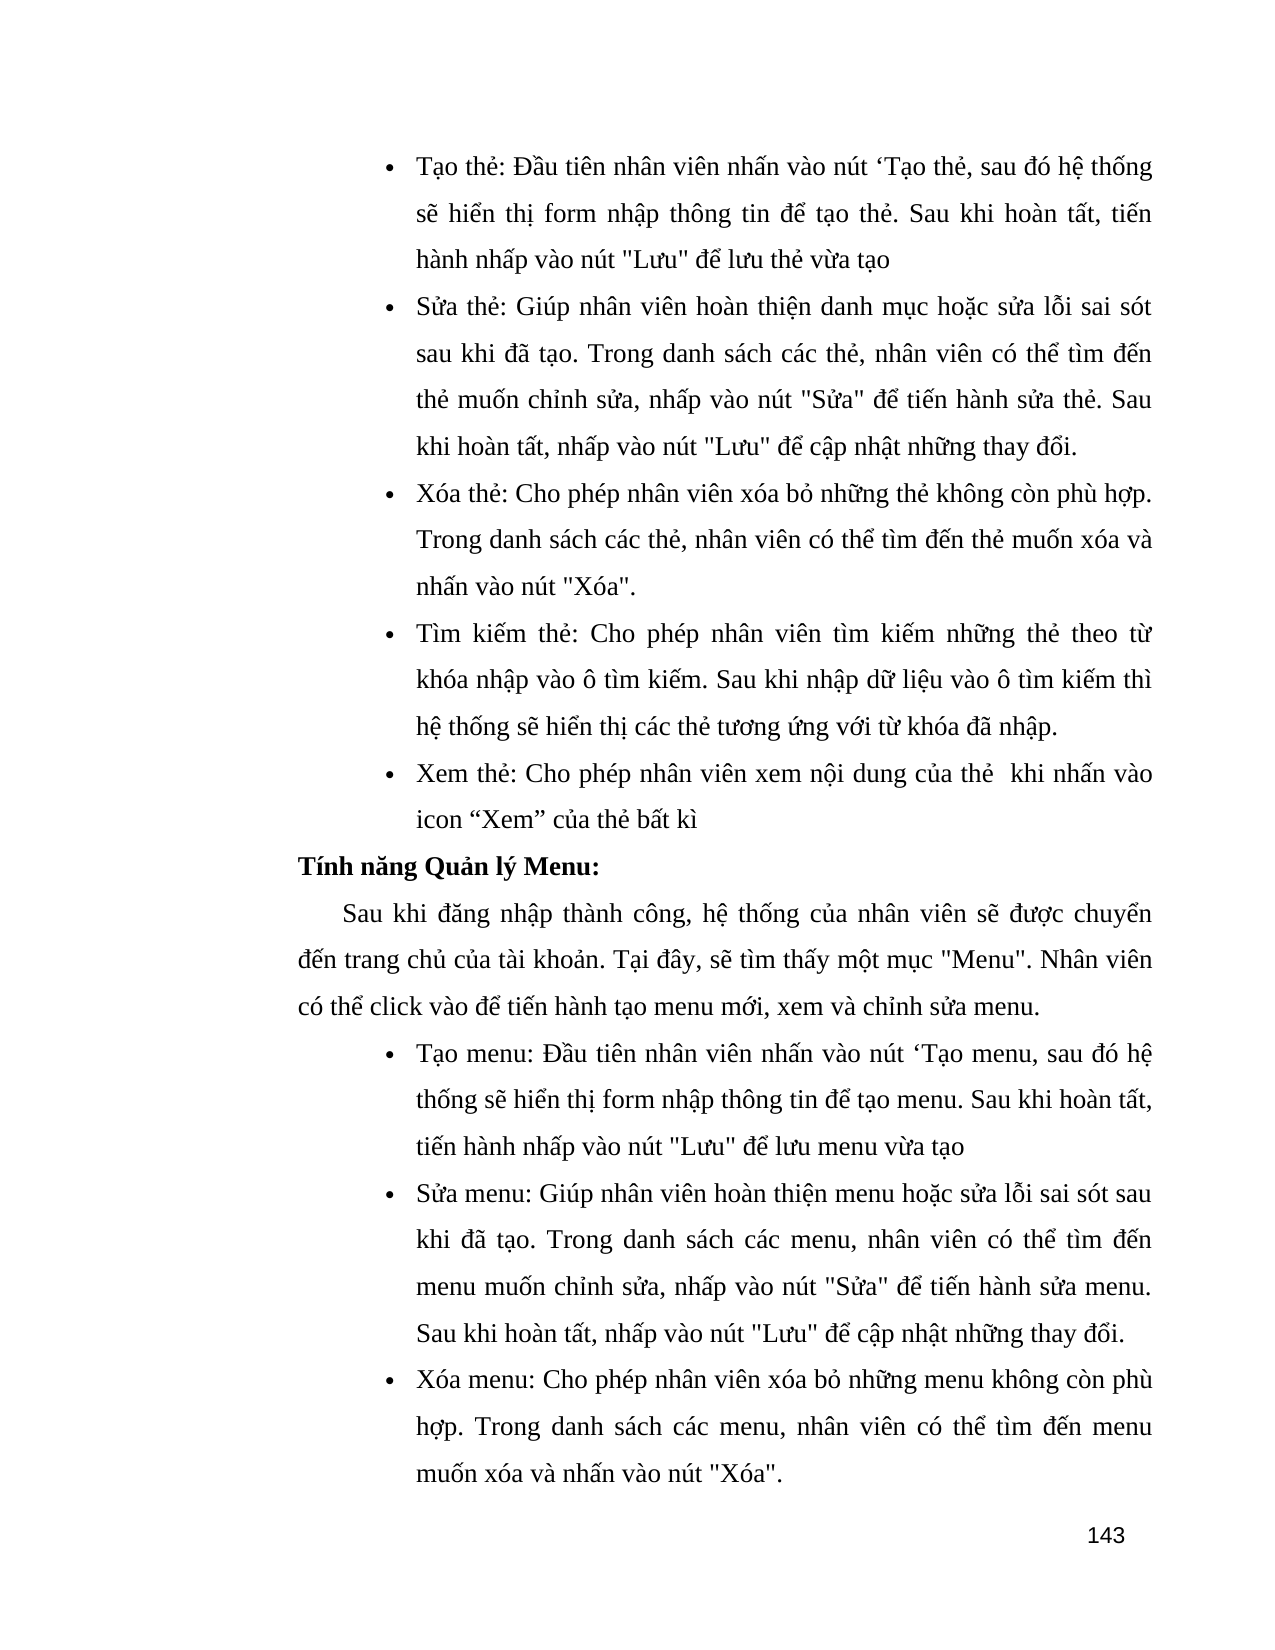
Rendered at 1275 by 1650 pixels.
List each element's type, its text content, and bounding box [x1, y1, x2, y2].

list Tìm kiếm thẻ: Cho phép nhân viên tìm kiếm những thẻ theo từ khóa nhập vào ô tìm kiếm. Sau khi nhập dữ liệu vào ô tìm kiếm thì hệ thống sẽ hiển thị các thẻ tương ứng với từ khóa đã nhập. [386, 617, 1153, 741]
list Sửa thẻ: Giúp nhân viên hoàn thiện danh mục hoặc sửa lỗi sai sót sau khi đã tạo. Trong danh sách các thẻ, nhân viên có thể tìm đến thẻ muốn chỉnh sửa, nhấp vào nút "Sửa" để tiến hành sửa thẻ. Sau khi hoàn tất, nhấp vào nút "Lưu" để cập nhật những thay đổi. [386, 290, 1153, 461]
list Sửa menu: Giúp nhân viên hoàn thiện menu hoặc sửa lỗi sai sót sau khi đã tạo. Trong danh sách các menu, nhân viên có thể tìm đến menu muốn chỉnh sửa, nhấp vào nút "Sửa" để tiến hành sửa menu. Sau khi hoàn tất, nhấp vào nút "Lưu" để cập nhật những thay đổi. [386, 1177, 1153, 1348]
list Tạo menu: Đầu tiên nhân viên nhấn vào nút ‘Tạo menu, sau đó hệ thống sẽ hiển thị form nhập thông tin để tạo menu. Sau khi hoàn tất, tiến hành nhấp vào nút "Lưu" để lưu menu vừa tạo [386, 1037, 1153, 1161]
list Xóa menu: Cho phép nhân viên xóa bỏ những menu không còn phù hợp. Trong danh sách các menu, nhân viên có thể tìm đến menu muốn xóa và nhấn vào nút "Xóa". [386, 1363, 1153, 1488]
list Xóa thẻ: Cho phép nhân viên xóa bỏ những thẻ không còn phù hợp. Trong danh sách các thẻ, nhân viên có thể tìm đến thẻ muốn xóa và nhấn vào nút "Xóa". [386, 477, 1153, 601]
list Xem thẻ: Cho phép nhân viên xem nội dung của thẻ khi nhấn vào icon “Xem” của thẻ bất kì [386, 757, 1153, 834]
list Tạo thẻ: Đầu tiên nhân viên nhấn vào nút ‘Tạo thẻ, sau đó hệ thống sẽ hiển thị form nhập thông tin để tạo thẻ. Sau khi hoàn tất, tiến hành nhấp vào nút "Lưu" để lưu thẻ vừa tạo [386, 150, 1153, 274]
text Tính năng Quản lý Menu: [239, 850, 1153, 881]
text Sau khi đăng nhập thành công, hệ thống của nhân viên sẽ được chuyển đến trang chủ của tài khoản. Tại đây, sẽ tìm thấy một mục "Menu". Nhân viên có thể click vào để tiến hành tạo menu mới, xem và chỉnh sửa menu. [298, 897, 1153, 1021]
